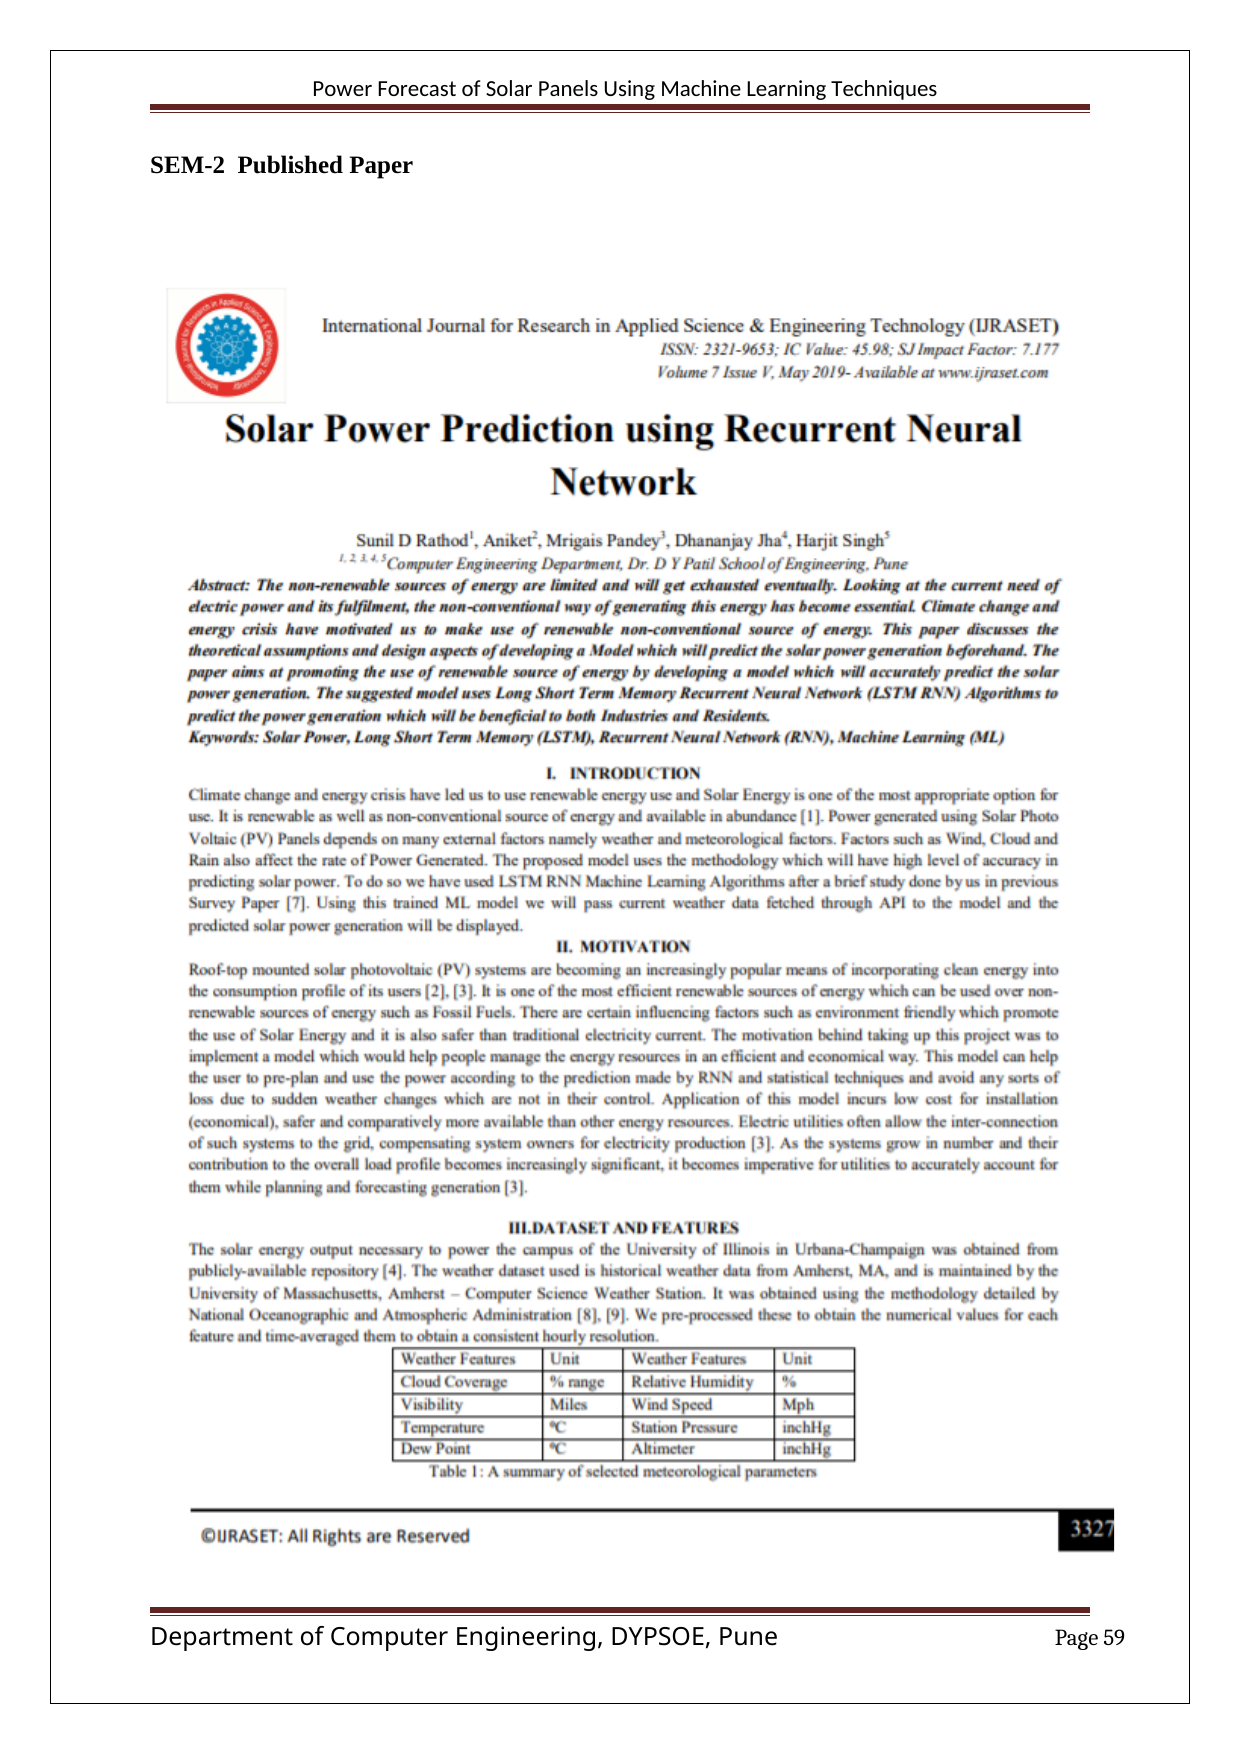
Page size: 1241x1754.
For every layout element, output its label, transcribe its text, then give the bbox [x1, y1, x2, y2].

title SEM-2 Published Paper [150, 150, 1090, 179]
picture [150, 230, 1115, 1555]
